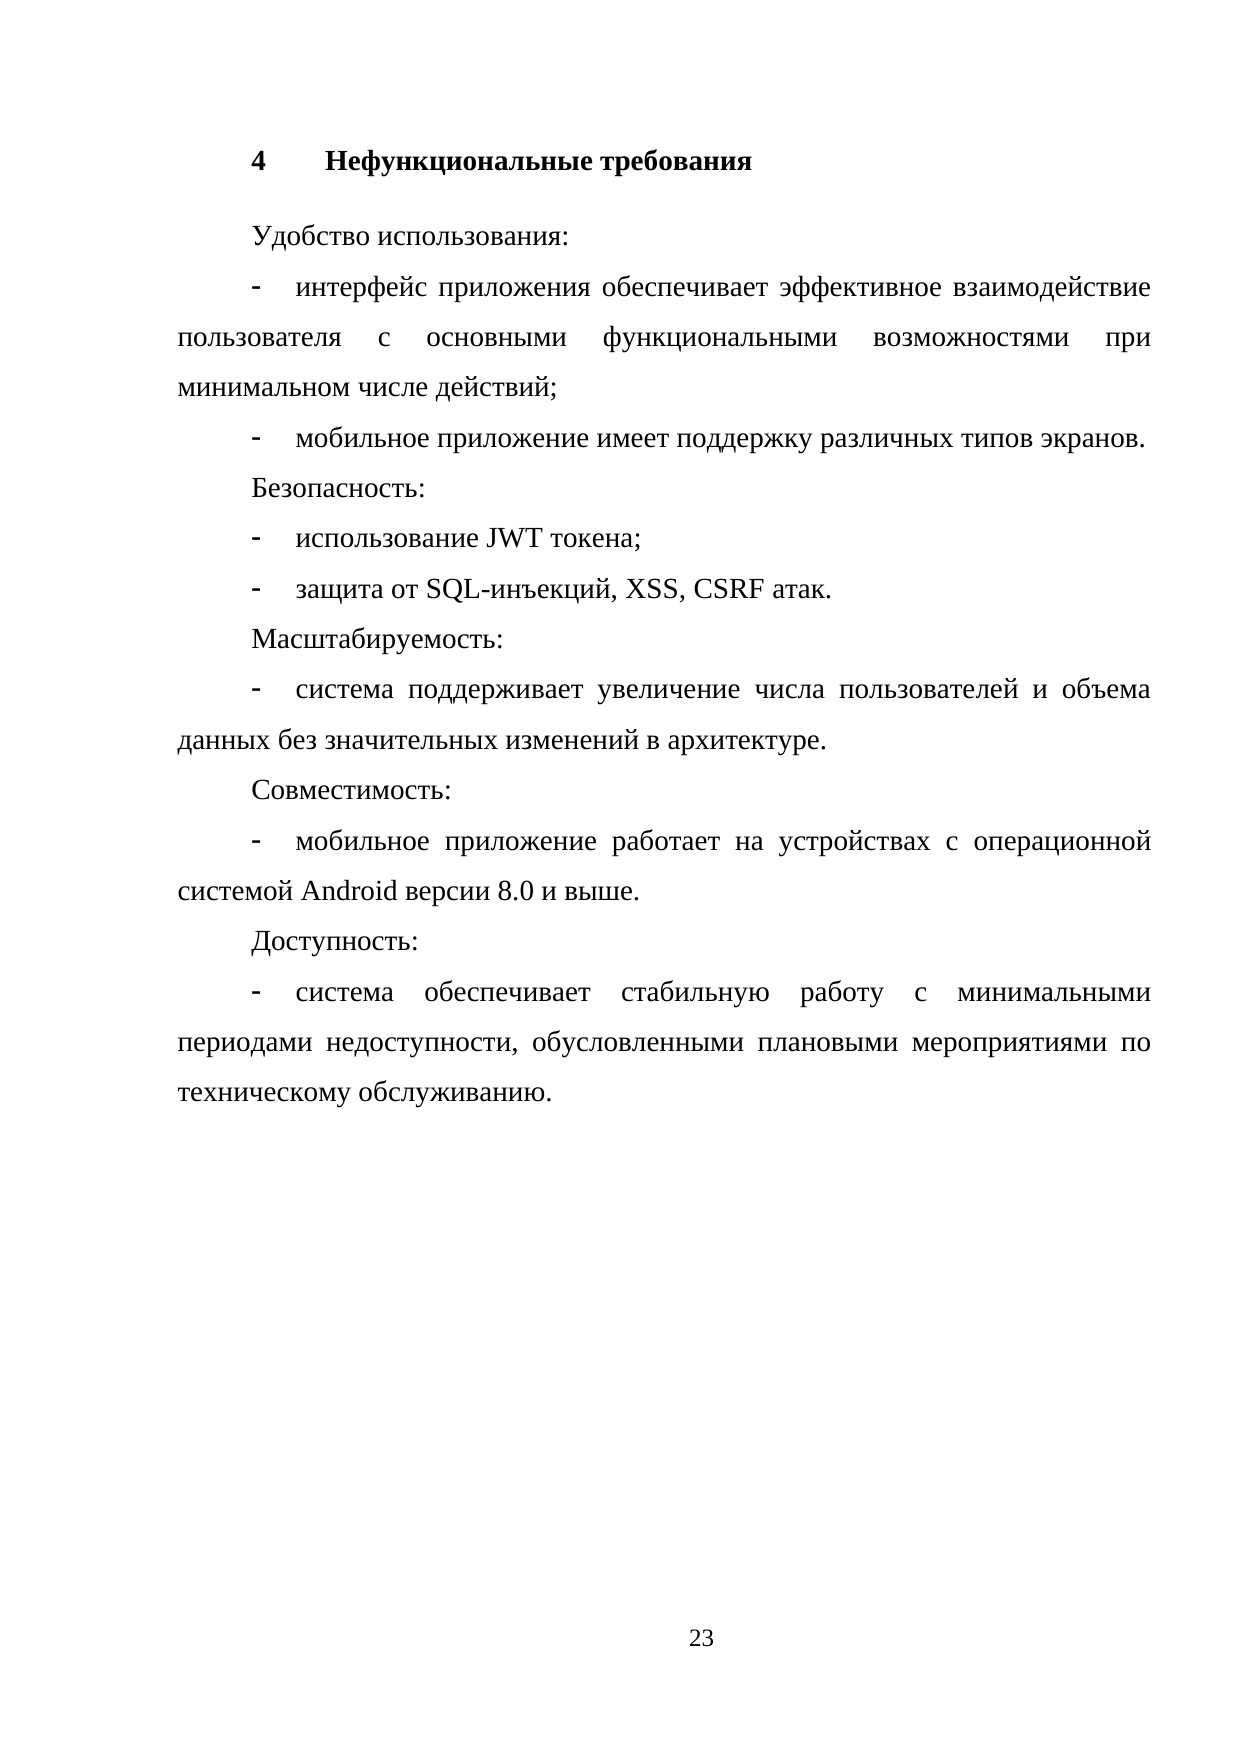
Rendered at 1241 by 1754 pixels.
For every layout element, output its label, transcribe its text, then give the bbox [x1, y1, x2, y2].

text Совместимость: [177, 772, 1152, 806]
list интерфейс приложения обеспечивает эффективное взаимодействие пользователя с основными функциональными возможностями при минимальном числе действий; [177, 269, 1152, 403]
list мобильное приложение работает на устройствах с операционной системой Android версии 8.0 и выше. [177, 823, 1152, 907]
list Нефункциональные требования [177, 143, 1152, 177]
list использование JWT токена; [177, 521, 1152, 554]
list защита от SQL-инъекций, XSS, CSRF атак. [177, 571, 1152, 604]
text Удобство использования: [177, 218, 1152, 252]
text Доступность: [177, 923, 1152, 957]
list система поддерживает увеличение числа пользователей и объема данных без значительных изменений в архитектуре. [177, 672, 1152, 756]
list система обеспечивает стабильную работу с минимальными периодами недоступности, обусловленными плановыми мероприятиями по техническому обслуживанию. [177, 974, 1152, 1108]
text Масштабируемость: [177, 621, 1152, 655]
list мобильное приложение имеет поддержку различных типов экранов. [177, 420, 1152, 453]
text Безопасность: [177, 470, 1152, 504]
